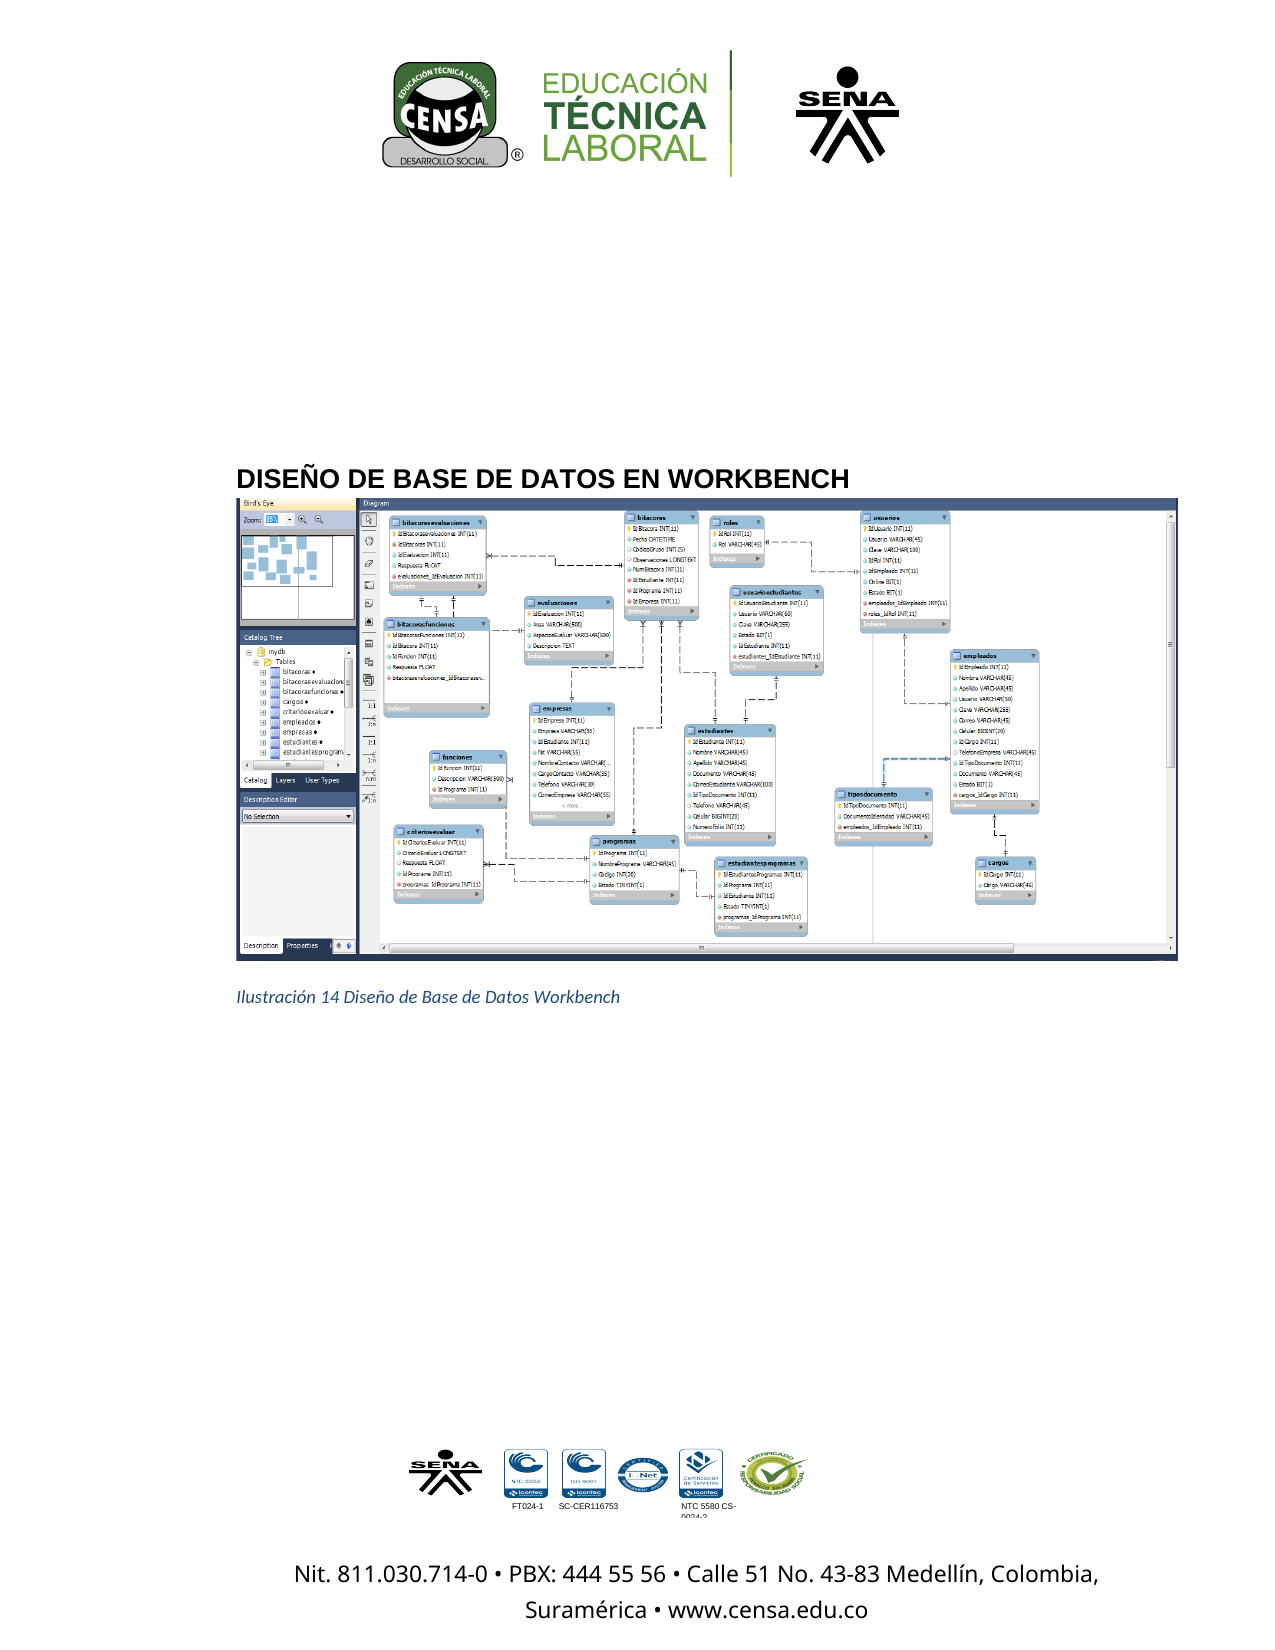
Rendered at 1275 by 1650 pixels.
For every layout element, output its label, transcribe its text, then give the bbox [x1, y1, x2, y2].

subtitle DISEÑO DE BASE DE DATOS EN WORKBENCH [236, 463, 1157, 494]
picture [789, 59, 906, 171]
picture [320, 42, 733, 180]
picture [673, 1446, 729, 1501]
picture [615, 1454, 671, 1494]
picture [732, 1446, 815, 1501]
picture [236, 498, 1178, 961]
picture [404, 1446, 487, 1499]
picture [498, 1446, 554, 1501]
picture [556, 1446, 612, 1501]
